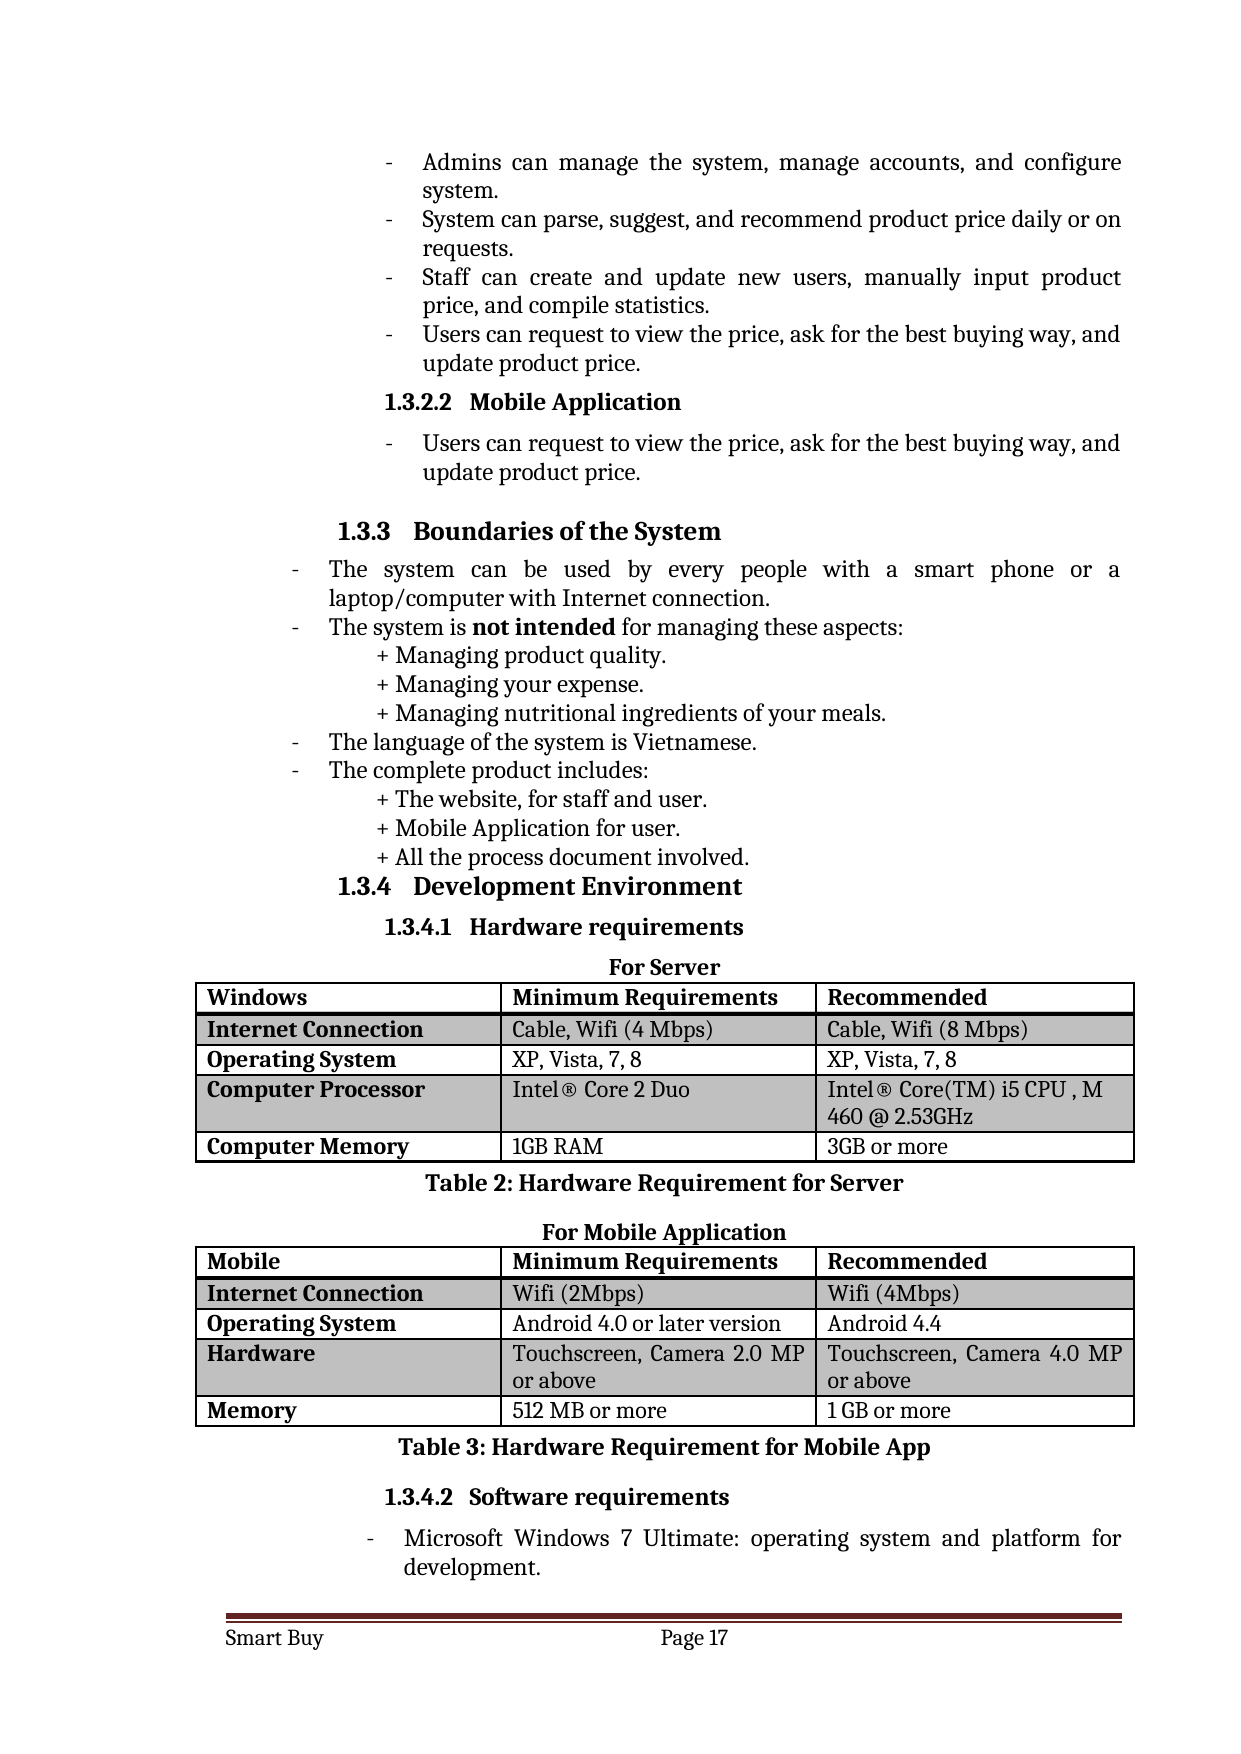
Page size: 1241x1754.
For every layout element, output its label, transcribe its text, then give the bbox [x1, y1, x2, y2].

table_cell Wifi (4Mbps) [817, 1280, 1133, 1308]
table_cell Memory [197, 1397, 500, 1424]
table_cell 512 MB or more [502, 1397, 815, 1424]
text + All the process document involved. [376, 843, 1122, 871]
list Microsoft Windows 7 Ultimate: operating system and platform for development. [366, 1524, 1122, 1581]
list The complete product includes: [291, 756, 1122, 785]
table_cell Internet Connection [197, 1016, 500, 1044]
subtitle Hardware requirements [385, 913, 1122, 942]
table_cell Operating System [197, 1046, 500, 1073]
text For Server [207, 954, 1122, 982]
list Staff can create and update new users, manually input product price, and compile statistics. [385, 263, 1122, 320]
text + Managing nutritional ingredients of your meals. [376, 699, 1122, 728]
table_header Recommended [817, 984, 1133, 1011]
table_cell Hardware [197, 1340, 500, 1395]
list Users can request to view the price, ask for the best buying way, and update product price. [385, 429, 1122, 487]
table_cell 3GB or more [817, 1133, 1133, 1160]
table_cell Operating System [197, 1310, 500, 1338]
subtitle Development Environment [338, 871, 1122, 902]
table_cell Wifi (2Mbps) [502, 1280, 815, 1308]
text + The website, for staff and user. [376, 785, 1122, 814]
list The system is not intended for managing these aspects: [291, 613, 1122, 641]
table_cell Cable, Wifi (8 Mbps) [817, 1016, 1133, 1044]
text Table 2: Hardware Requirement for Server [207, 1169, 1122, 1197]
table_cell Touchscreen, Camera 4.0 MP or above [817, 1340, 1133, 1395]
table_header Minimum Requirements [502, 1248, 815, 1276]
table_cell XP, Vista, 7, 8 [817, 1046, 1133, 1073]
table_cell Computer Memory [197, 1133, 500, 1160]
text For Mobile Application [207, 1218, 1122, 1246]
table_header Recommended [817, 1248, 1133, 1276]
table_header Minimum Requirements [502, 984, 815, 1011]
list The language of the system is Vietnamese. [291, 728, 1122, 756]
subtitle Mobile Application [385, 388, 1122, 417]
table_header Windows [197, 984, 500, 1011]
table_cell Android 4.4 [817, 1310, 1133, 1338]
text + Managing product quality. [376, 641, 1122, 670]
table_cell Intel® Core 2 Duo [502, 1076, 815, 1131]
table_cell 1 GB or more [817, 1397, 1133, 1424]
list System can parse, suggest, and recommend product price daily or on requests. [385, 205, 1122, 263]
table_cell Touchscreen, Camera 2.0 MP or above [502, 1340, 815, 1395]
table_cell Intel® Core(TM) i5 CPU , M 460 @ 2.53GHz [817, 1076, 1133, 1131]
text + Managing your expense. [376, 670, 1122, 699]
text Table 3: Hardware Requirement for Mobile App [207, 1433, 1122, 1462]
table_cell 1GB RAM [502, 1133, 815, 1160]
subtitle Software requirements [385, 1482, 1122, 1511]
list The system can be used by every people with a smart phone or a laptop/computer with Internet connection. [291, 555, 1122, 613]
list Users can request to view the price, ask for the best buying way, and update product price. [385, 320, 1122, 378]
table_cell Cable, Wifi (4 Mbps) [502, 1016, 815, 1044]
table_cell Internet Connection [197, 1280, 500, 1308]
table_cell XP, Vista, 7, 8 [502, 1046, 815, 1073]
table_header Mobile [197, 1248, 500, 1276]
subtitle Boundaries of the System [338, 516, 1122, 547]
text + Mobile Application for user. [376, 814, 1122, 843]
table_cell Android 4.0 or later version [502, 1310, 815, 1338]
list Admins can manage the system, manage accounts, and configure system. [385, 148, 1122, 205]
table_cell Computer Processor [197, 1076, 500, 1131]
